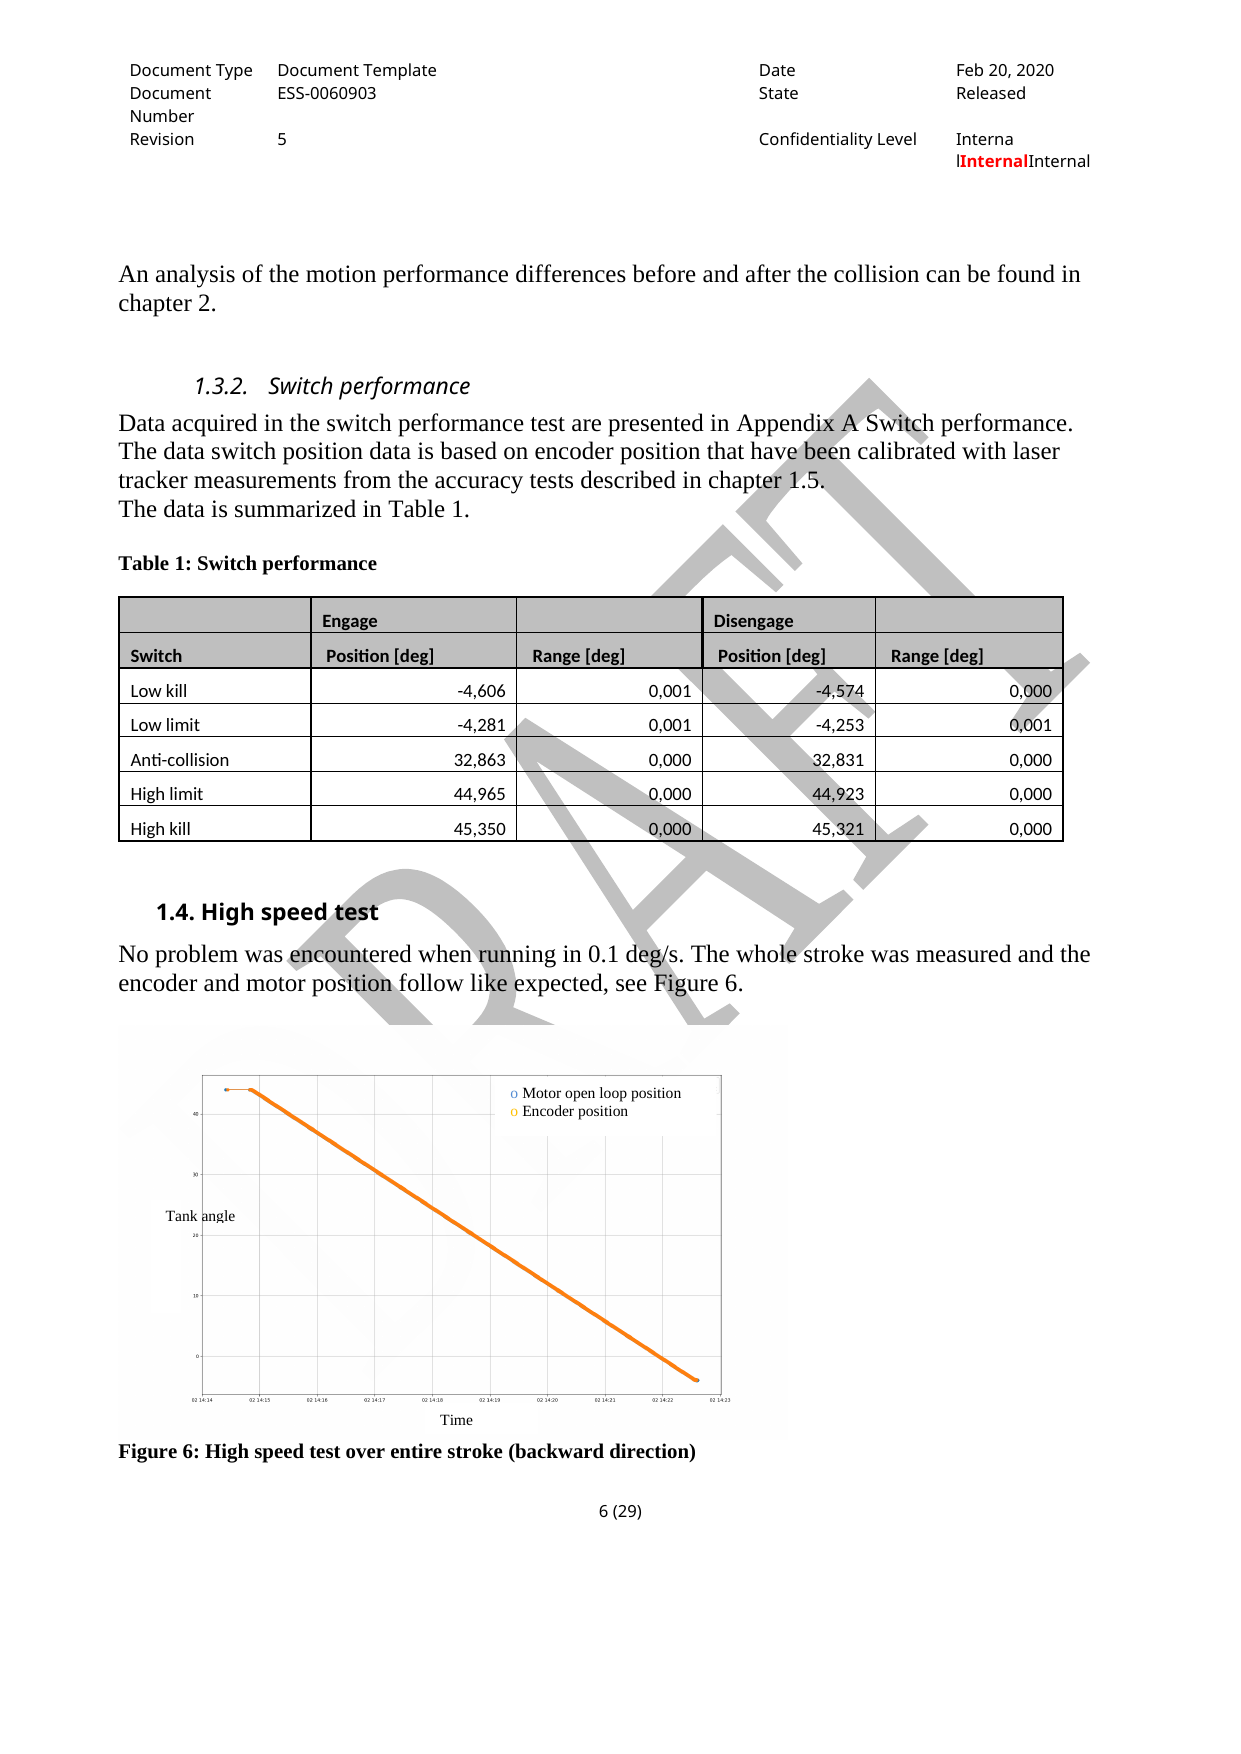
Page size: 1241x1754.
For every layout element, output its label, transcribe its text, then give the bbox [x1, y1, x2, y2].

text No problem was encountered when running in 0.1 deg/s. The whole stroke was measured and the encoder and motor position follow like expected, see Figure 6. [118, 939, 1122, 997]
table_cell 44,965 [312, 772, 516, 804]
table_cell Switch [120, 633, 310, 667]
table_cell -4,253 [703, 704, 875, 736]
subtitle High speed test [156, 896, 1122, 927]
picture [118, 1025, 788, 1440]
table_cell Range [deg] [517, 633, 701, 667]
table_header Engage [312, 598, 516, 632]
text Table 1: Switch performance [118, 551, 1122, 575]
table_cell 0,000 [876, 772, 1062, 804]
table_cell -4,574 [703, 669, 875, 702]
text An analysis of the motion performance differences before and after the collision can be found in chapter 2. [118, 259, 1122, 316]
table_cell 0,001 [517, 704, 702, 736]
table_cell 32,831 [703, 737, 875, 771]
table_cell High kill [120, 806, 310, 840]
table_header [876, 598, 1062, 632]
table_header [120, 598, 310, 632]
table_cell 45,350 [312, 806, 516, 840]
table_cell Low limit [120, 704, 310, 736]
table_cell 0,000 [517, 737, 702, 771]
table_header Disengage [704, 598, 875, 632]
text The data switch position data is based on encoder position that have been calibrated with laser tracker measurements from the accuracy tests described in chapter 1.5. [118, 436, 1122, 494]
table_cell High limit [120, 772, 310, 804]
table_cell Anti-collision [120, 737, 310, 771]
table_cell -4,281 [312, 704, 516, 736]
text Figure 6: High speed test over entire stroke (backward direction) [118, 1439, 1122, 1463]
table_cell 0,000 [876, 737, 1062, 771]
text Data acquired in the switch performance test are presented in Appendix A Switch performance. [118, 408, 1122, 436]
table_cell 0,001 [876, 704, 1062, 736]
table_cell -4,606 [312, 669, 516, 702]
table_cell 44,923 [703, 772, 875, 804]
table_header [517, 598, 701, 632]
table_cell 0,000 [517, 772, 702, 804]
table_cell Position [deg] [312, 633, 516, 667]
table_cell 45,321 [703, 806, 875, 840]
text The data is summarized in Table 1. [118, 494, 1122, 523]
table_cell 0,001 [517, 669, 702, 702]
subtitle Switch performance [193, 370, 1122, 401]
table_cell Position [deg] [704, 633, 875, 667]
table_cell 0,000 [876, 806, 1062, 840]
table_cell Low kill [120, 669, 310, 702]
table_cell Range [deg] [876, 633, 1062, 667]
table_cell 32,863 [312, 737, 516, 771]
table_cell 0,000 [517, 806, 702, 840]
table_cell 0,000 [876, 669, 1062, 702]
